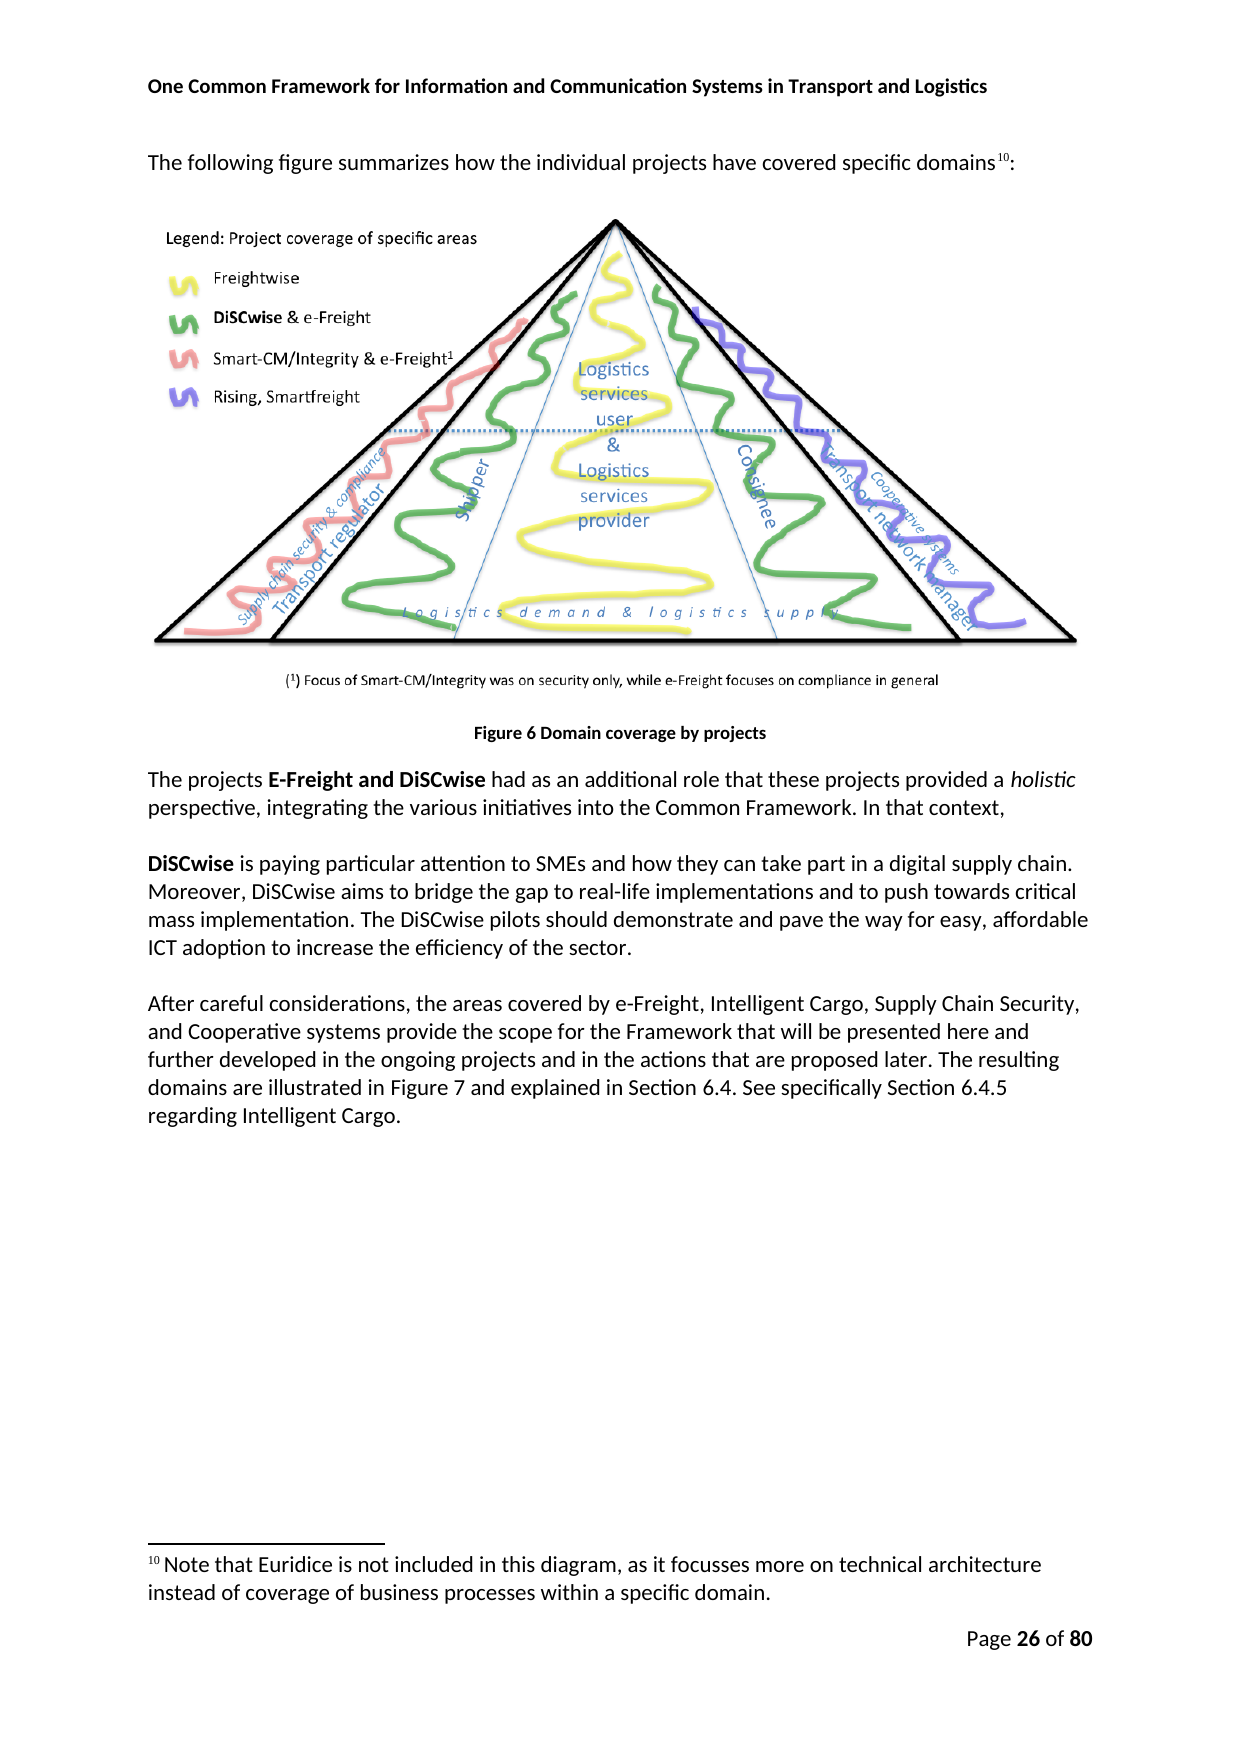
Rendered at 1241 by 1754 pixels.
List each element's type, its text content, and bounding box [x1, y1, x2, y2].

text After careful considerations, the areas covered by e-Freight, Intelligent Cargo, Supply Chain Security, and Cooperative systems provide the scope for the Framework that will be presented here and further developed in the ongoing projects and in the actions that are proposed later. The resulting domains are illustrated in Figure 7 and explained in Section 6.4. See specifically Section 6.4.5 regarding Intelligent Cargo. [148, 989, 1092, 1129]
picture [147, 200, 1084, 696]
text The following figure summarizes how the individual projects have covered specific domains: [148, 148, 1092, 176]
text The projects E-Freight and DiSCwise had as an additional role that these projects provided a holistic perspective, integrating the various initiatives into the Common Framework. In that context, [148, 765, 1092, 821]
text DiSCwise is paying particular attention to SMEs and how they can take part in a digital supply chain. Moreover, DiSCwise aims to bridge the gap to real-life implementations and to push towards critical mass implementation. The DiSCwise pilots should demonstrate and pave the way for easy, affordable ICT adoption to increase the efficiency of the sector. [148, 849, 1092, 961]
